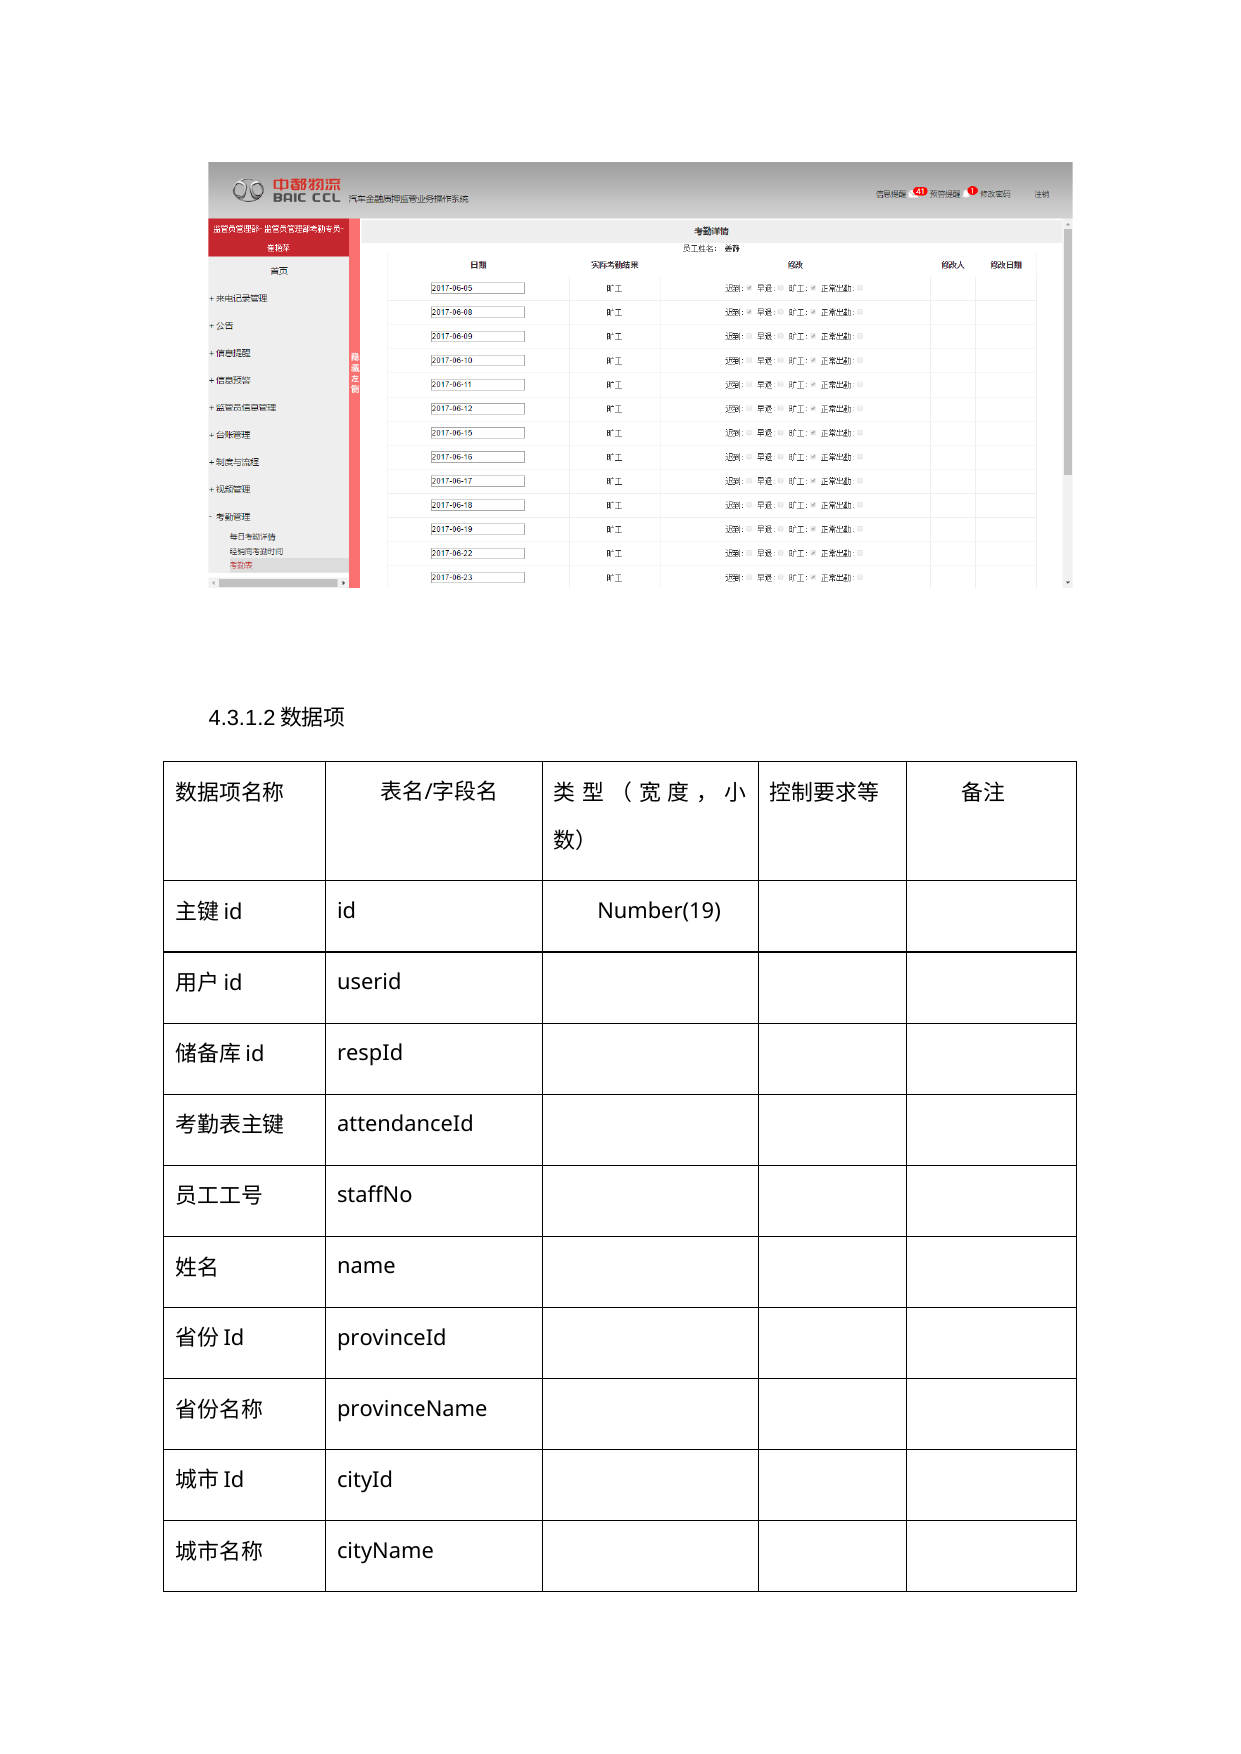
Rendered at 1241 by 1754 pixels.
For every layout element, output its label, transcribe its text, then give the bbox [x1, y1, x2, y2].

table_cell [543, 1450, 758, 1520]
table_cell attendanceId [326, 1095, 542, 1164]
table_cell [759, 1521, 906, 1591]
table_cell [759, 1024, 906, 1093]
table_cell [543, 1308, 758, 1378]
table_cell [543, 1166, 758, 1236]
table_cell 姓名 [164, 1237, 325, 1307]
table_cell 主键id [164, 881, 325, 951]
text 4.3.1.2数据项 [187, 700, 1053, 732]
table_header 表名/字段名 [326, 762, 542, 880]
table_cell provinceId [326, 1308, 542, 1378]
table_cell [907, 881, 1076, 951]
table_cell respId [326, 1024, 542, 1093]
table_cell [759, 1166, 906, 1236]
table_cell 员工工号 [164, 1166, 325, 1236]
table_header 备注 [907, 762, 1076, 880]
table_cell [759, 1095, 906, 1164]
table_cell cityId [326, 1450, 542, 1520]
table_cell 考勤表主键 [164, 1095, 325, 1164]
table_cell userid [326, 953, 542, 1022]
table_cell 用户id [164, 953, 325, 1022]
table_cell [907, 1237, 1076, 1307]
table_cell name [326, 1237, 542, 1307]
table_cell [907, 1024, 1076, 1093]
table_cell 储备库id [164, 1024, 325, 1093]
table_header 类型（宽度，小数） [543, 762, 758, 880]
table_cell 城市Id [164, 1450, 325, 1520]
table_cell [759, 1379, 906, 1449]
table_cell cityName [326, 1521, 542, 1591]
table_cell [907, 1308, 1076, 1378]
table_cell staffNo [326, 1166, 542, 1236]
table_cell [543, 953, 758, 1022]
table_cell [543, 1379, 758, 1449]
table_cell 省份Id [164, 1308, 325, 1378]
table_cell [543, 1095, 758, 1164]
table_cell [543, 1521, 758, 1591]
table_cell [759, 881, 906, 951]
table_cell 省份名称 [164, 1379, 325, 1449]
table_cell [907, 1095, 1076, 1164]
table_cell [907, 1379, 1076, 1449]
table_cell [759, 1308, 906, 1378]
picture [208, 162, 1073, 588]
table_cell [759, 1450, 906, 1520]
table_cell Number(19) [543, 881, 758, 951]
table_cell [907, 1521, 1076, 1591]
table_cell [907, 1450, 1076, 1520]
table_cell [759, 1237, 906, 1307]
table_cell [759, 953, 906, 1022]
table_cell 城市名称 [164, 1521, 325, 1591]
table_header 控制要求等 [759, 762, 906, 880]
table_cell [907, 953, 1076, 1022]
table_cell [543, 1024, 758, 1093]
table_header 数据项名称 [164, 762, 325, 880]
table_cell id [326, 881, 542, 951]
table_cell [907, 1166, 1076, 1236]
table_cell provinceName [326, 1379, 542, 1449]
table_cell [543, 1237, 758, 1307]
